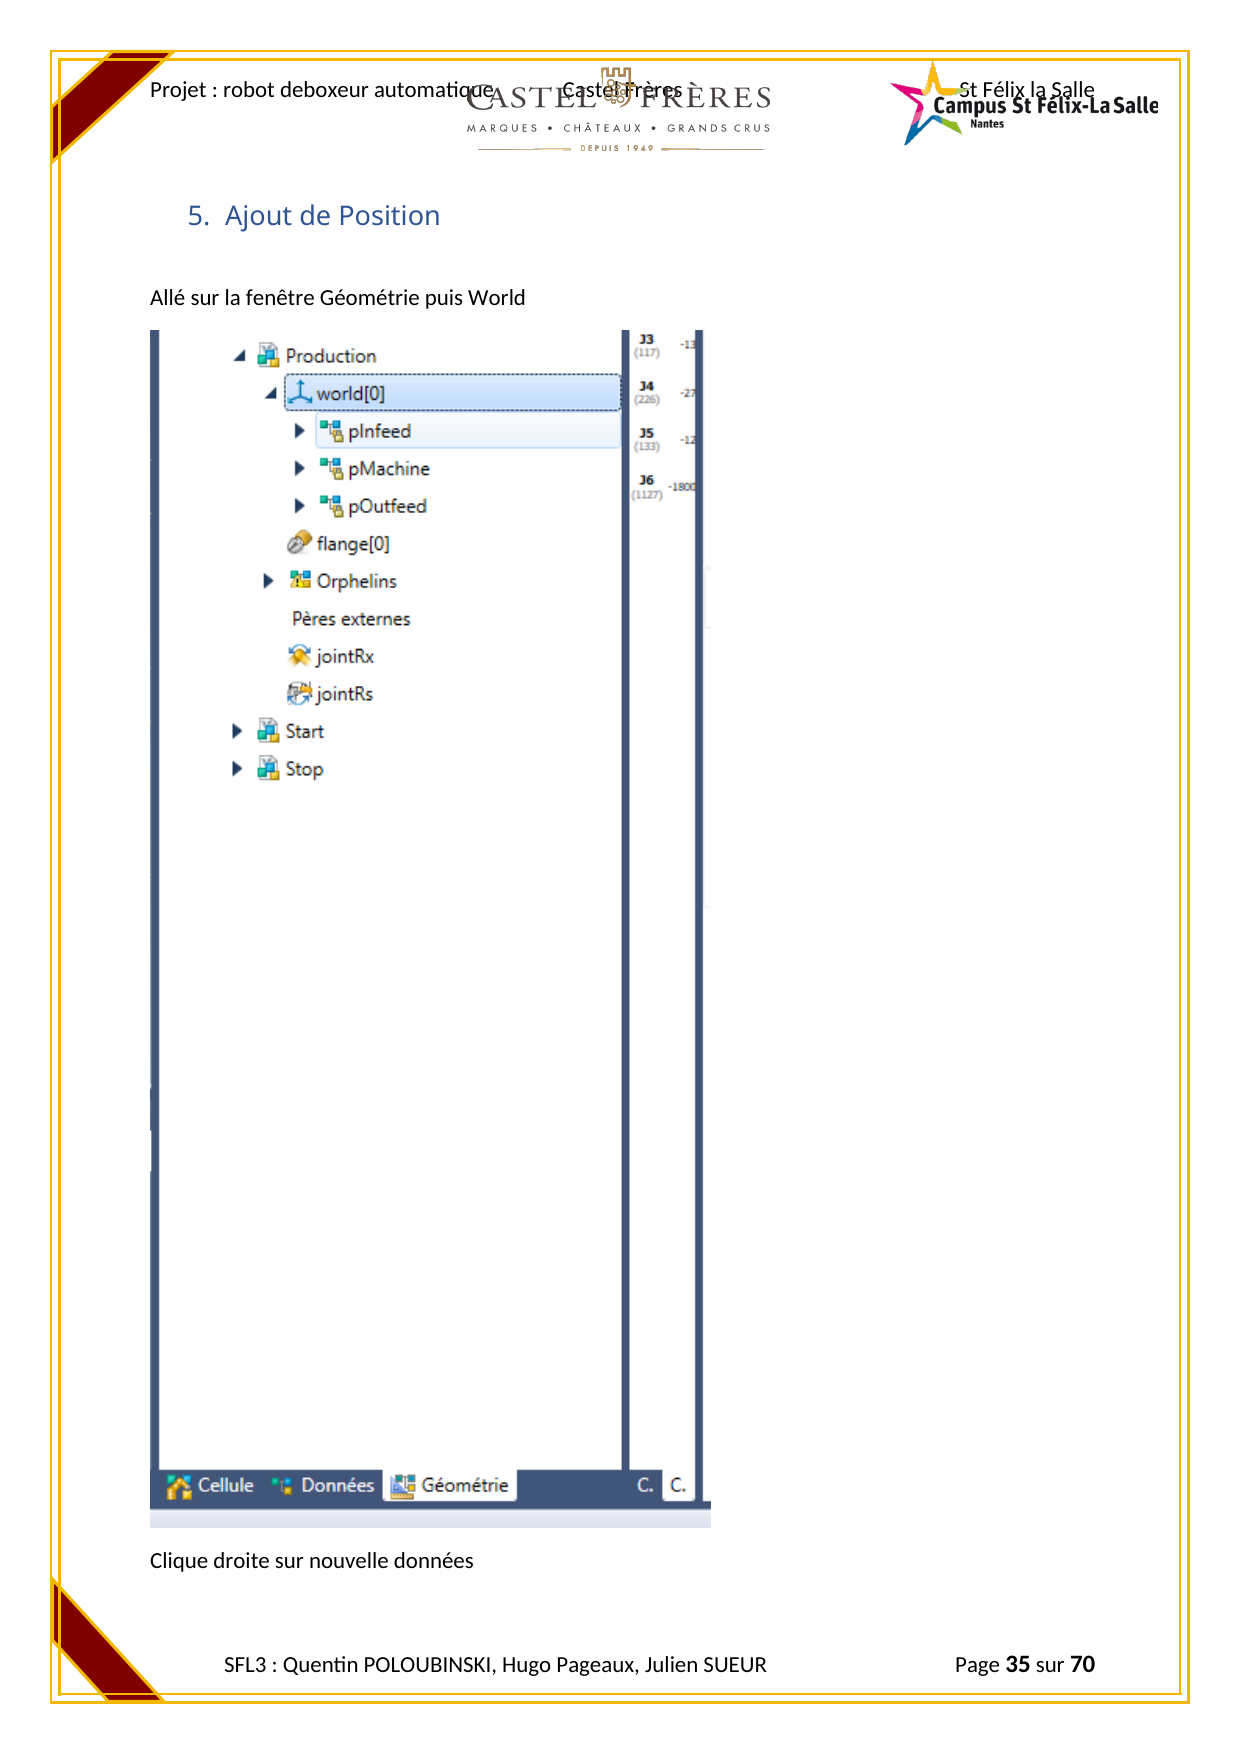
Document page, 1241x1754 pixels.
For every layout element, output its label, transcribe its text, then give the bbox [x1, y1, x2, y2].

picture [889, 60, 1158, 145]
subtitle Ajout de Position [187, 197, 1090, 234]
text Clique droite sur nouvelle données [150, 1546, 1090, 1574]
text Allé sur la fenêtre Géométrie puis World [150, 283, 1090, 312]
picture [150, 330, 711, 1528]
picture [460, 59, 773, 157]
